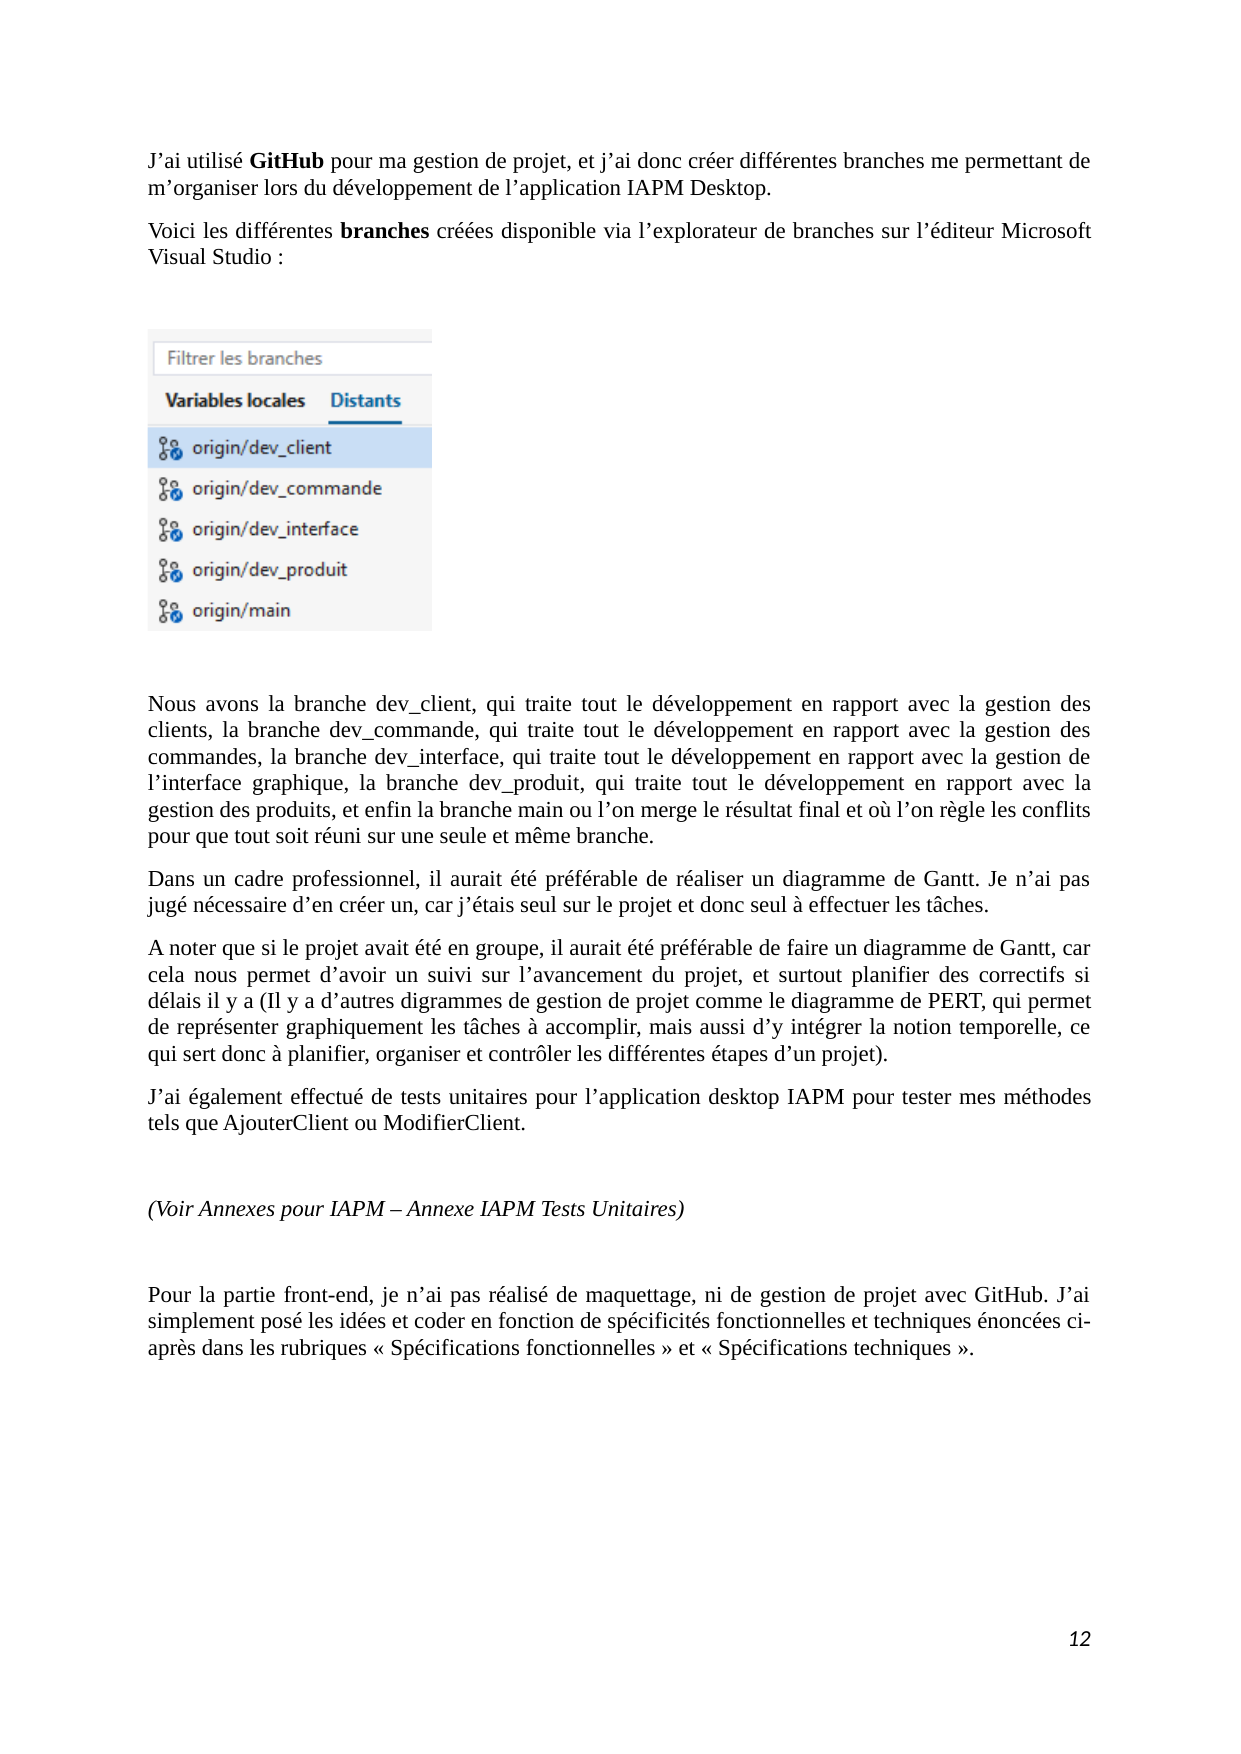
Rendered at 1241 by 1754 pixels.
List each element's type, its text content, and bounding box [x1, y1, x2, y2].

text J’ai utilisé GitHub pour ma gestion de projet, et j’ai donc créer différentes branches me permettant de m’organiser lors du développement de l’application IAPM Desktop. [148, 148, 1093, 200]
picture [147, 329, 432, 631]
text Pour la partie front-end, je n’ai pas réalisé de maquettage, ni de gestion de projet avec GitHub. J’ai simplement posé les idées et coder en fonction de spécificités fonctionnelles et techniques énoncées ci-après dans les rubriques « Spécifications fonctionnelles » et « Spécifications techniques ». [148, 1281, 1093, 1360]
text Dans un cadre professionnel, il aurait été préférable de réaliser un diagramme de Gantt. Je n’ai pas jugé nécessaire d’en créer un, car j’étais seul sur le projet et donc seul à effectuer les tâches. [148, 865, 1093, 918]
text J’ai également effectué de tests unitaires pour l’application desktop IAPM pour tester mes méthodes tels que AjouterClient ou ModifierClient. [148, 1083, 1093, 1136]
text Voici les différentes branches créées disponible via l’explorateur de branches sur l’éditeur Microsoft Visual Studio : [148, 217, 1093, 270]
text (Voir Annexes pour IAPM – Annexe IAPM Tests Unitaires) [148, 1195, 1093, 1222]
text Nous avons la branche dev_client, qui traite tout le développement en rapport avec la gestion des clients, la branche dev_commande, qui traite tout le développement en rapport avec la gestion des commandes, la branche dev_interface, qui traite tout le développement en rapport avec la gestion de l’interface graphique, la branche dev_produit, qui traite tout le développement en rapport avec la gestion des produits, et enfin la branche main ou l’on merge le résultat final et où l’on règle les conflits pour que tout soit réuni sur une seule et même branche. [148, 690, 1093, 848]
text A noter que si le projet avait été en groupe, il aurait été préférable de faire un diagramme de Gantt, car cela nous permet d’avoir un suivi sur l’avancement du projet, et surtout planifier des correctifs si délais il y a (Il y a d’autres digrammes de gestion de projet comme le diagramme de PERT, qui permet de représenter graphiquement les tâches à accomplir, mais aussi d’y intégrer la notion temporelle, ce qui sert donc à planifier, organiser et contrôler les différentes étapes d’un projet). [148, 934, 1093, 1066]
